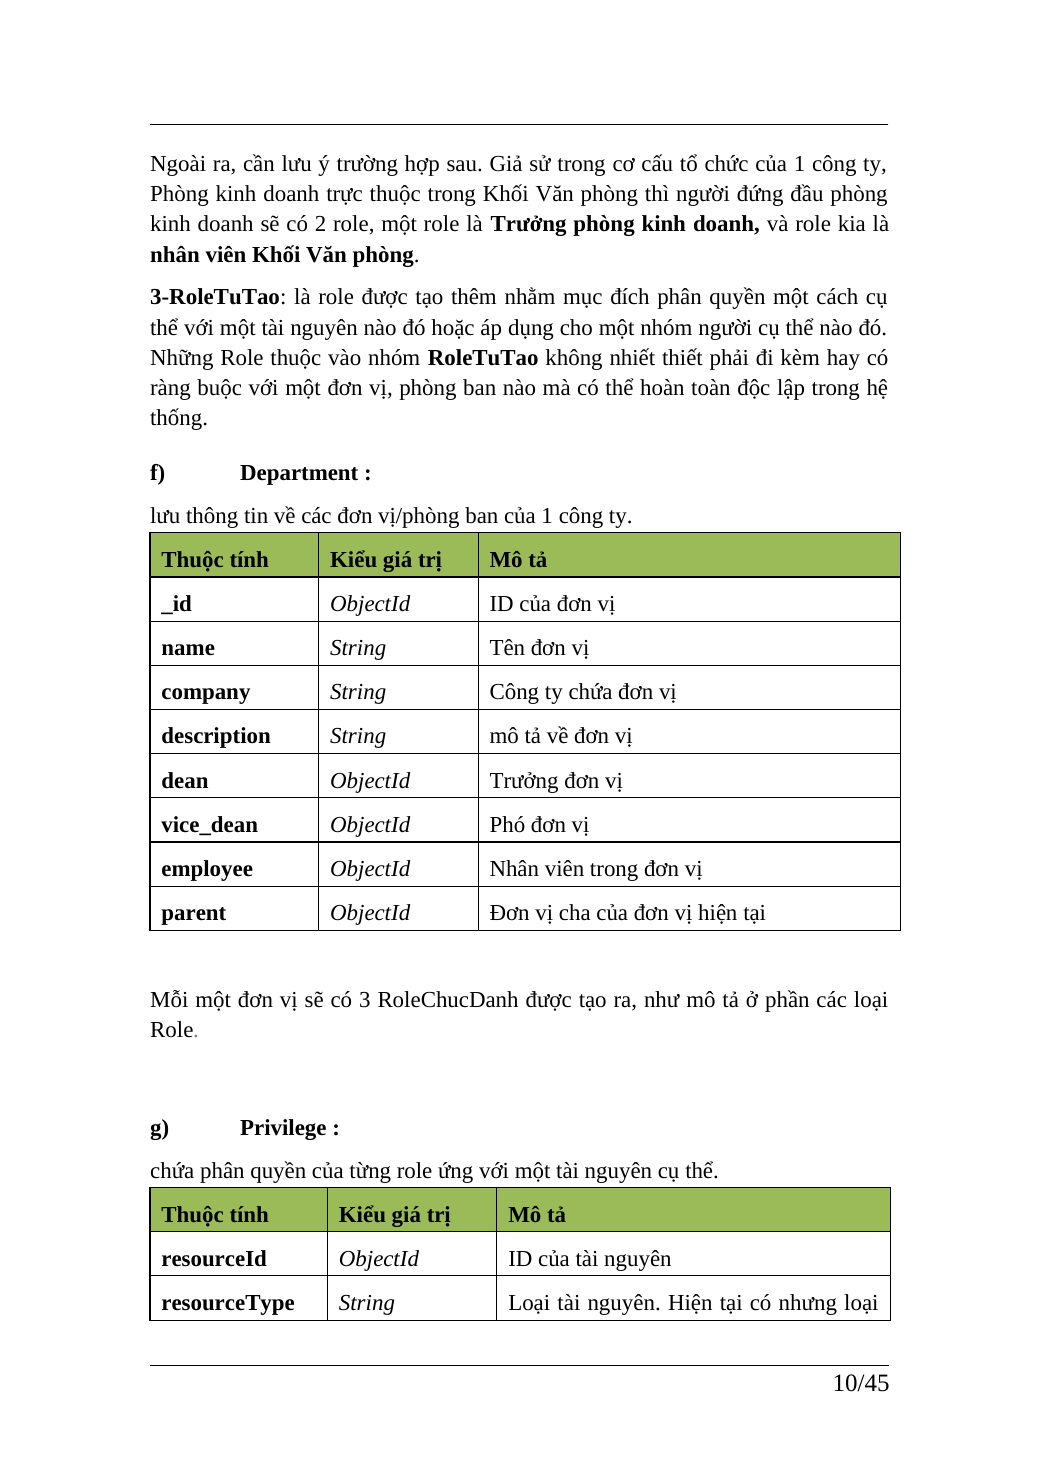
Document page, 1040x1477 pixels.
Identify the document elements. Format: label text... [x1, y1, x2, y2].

table_cell dean [151, 754, 318, 797]
table_cell Phó đơn vị [479, 798, 900, 841]
table_header Mô tả [479, 533, 900, 576]
table_cell String [319, 710, 478, 753]
table_cell String [328, 1276, 496, 1319]
table_header Mô tả [497, 1188, 890, 1231]
table_header Thuộc tính [151, 1188, 327, 1231]
table_header Kiểu giá trị [319, 533, 478, 576]
table_cell parent [151, 887, 318, 930]
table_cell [497, 1276, 890, 1319]
table_cell ObjectId [319, 798, 478, 841]
table_cell ObjectId [319, 578, 478, 621]
table_header Thuộc tính [151, 533, 318, 576]
table_cell name [151, 622, 318, 665]
table_cell ObjectId [328, 1232, 496, 1275]
subtitle Privilege : [150, 1114, 889, 1141]
subtitle Department : [150, 459, 889, 486]
text chứa phân quyền của từng role ứng với một tài nguyên cụ thể. [150, 1157, 889, 1183]
table_cell resourceType [151, 1276, 327, 1319]
table_cell Trưởng đơn vị [479, 754, 900, 797]
table_cell Tên đơn vị [479, 622, 900, 665]
text lưu thông tin về các đơn vị/phòng ban của 1 công ty. [150, 502, 889, 528]
table_cell ID của đơn vị [479, 578, 900, 621]
table_cell employee [151, 843, 318, 886]
table_cell company [151, 666, 318, 709]
table_cell vice_dean [151, 798, 318, 841]
table_cell ID của tài nguyên [497, 1232, 890, 1275]
table_cell String [319, 666, 478, 709]
table_cell ObjectId [319, 887, 478, 930]
table_cell Nhân viên trong đơn vị [479, 843, 900, 886]
table_cell Đơn vị cha của đơn vị hiện tại [479, 887, 900, 930]
table_cell _id [151, 578, 318, 621]
table_cell ObjectId [319, 754, 478, 797]
text Ngoài ra, cần lưu ý trường hợp sau. Giả sử trong cơ cấu tổ chức của 1 công ty, Phòng kinh doanh trực thuộc trong Khối Văn phòng thì người đứng đầu phòng kinh doanh sẽ có 2 role, một role là Trưởng phòng kinh doanh, và role kia là nhân viên Khối Văn phòng. [150, 150, 889, 267]
table_header Kiểu giá trị [328, 1188, 496, 1231]
text 3-RoleTuTao: là role được tạo thêm nhằm mục đích phân quyền một cách cụ thể với một tài nguyên nào đó hoặc áp dụng cho một nhóm người cụ thể nào đó. Những Role thuộc vào nhóm RoleTuTao không nhiết thiết phải đi kèm hay có ràng buộc với một đơn vị, phòng ban nào mà có thể hoàn toàn độc lập trong hệ thống. [150, 283, 889, 431]
table_cell mô tả về đơn vị [479, 710, 900, 753]
text Mỗi một đơn vị sẽ có 3 RoleChucDanh được tạo ra, như mô tả ở phần các loại Role. [150, 986, 889, 1043]
table_cell ObjectId [319, 843, 478, 886]
table_cell Công ty chứa đơn vị [479, 666, 900, 709]
table_cell resourceId [151, 1232, 327, 1275]
table_cell description [151, 710, 318, 753]
table_cell String [319, 622, 478, 665]
